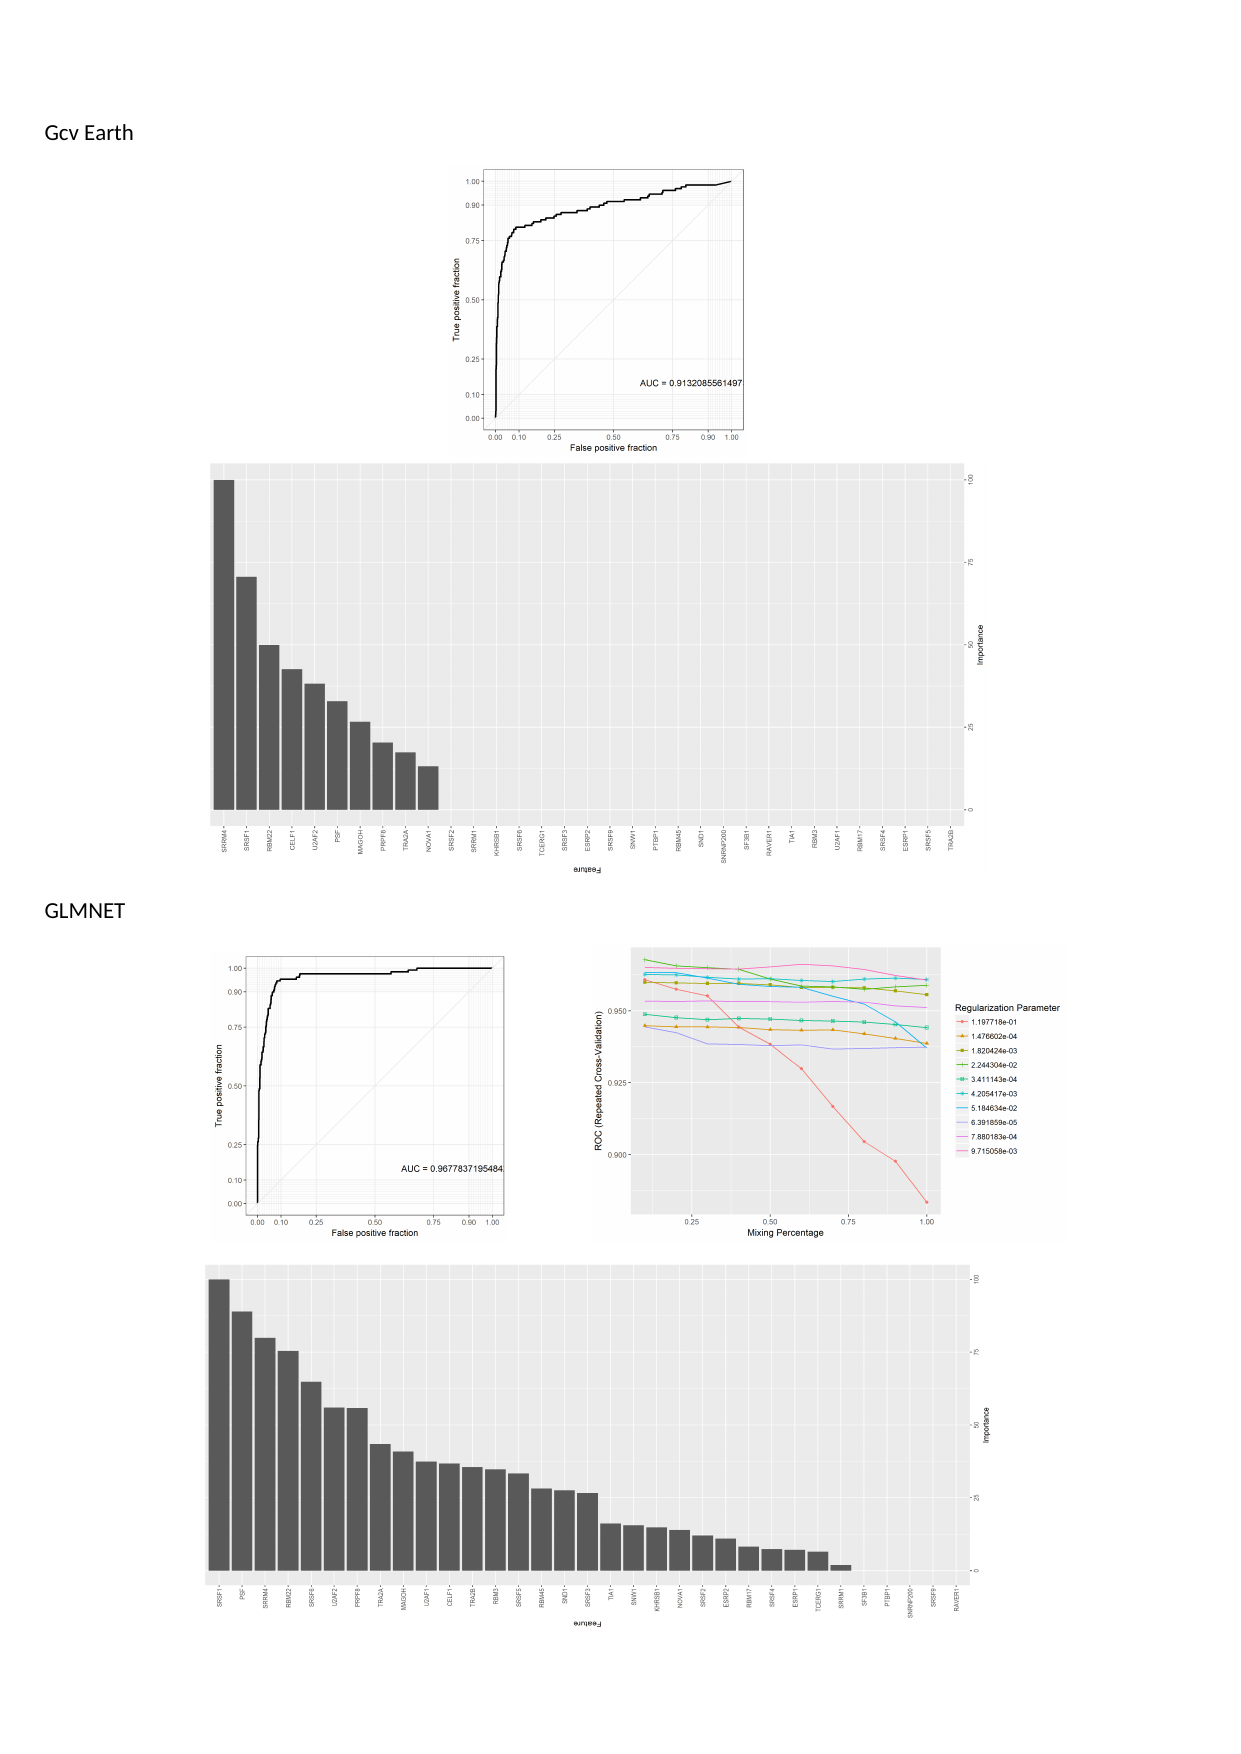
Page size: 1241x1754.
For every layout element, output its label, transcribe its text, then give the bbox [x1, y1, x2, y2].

picture [203, 1262, 993, 1630]
picture [128, 943, 1069, 1242]
picture [208, 460, 987, 877]
text Gcv Earth [44, 118, 1152, 146]
text GLMNET [44, 896, 1152, 924]
picture [365, 165, 831, 457]
